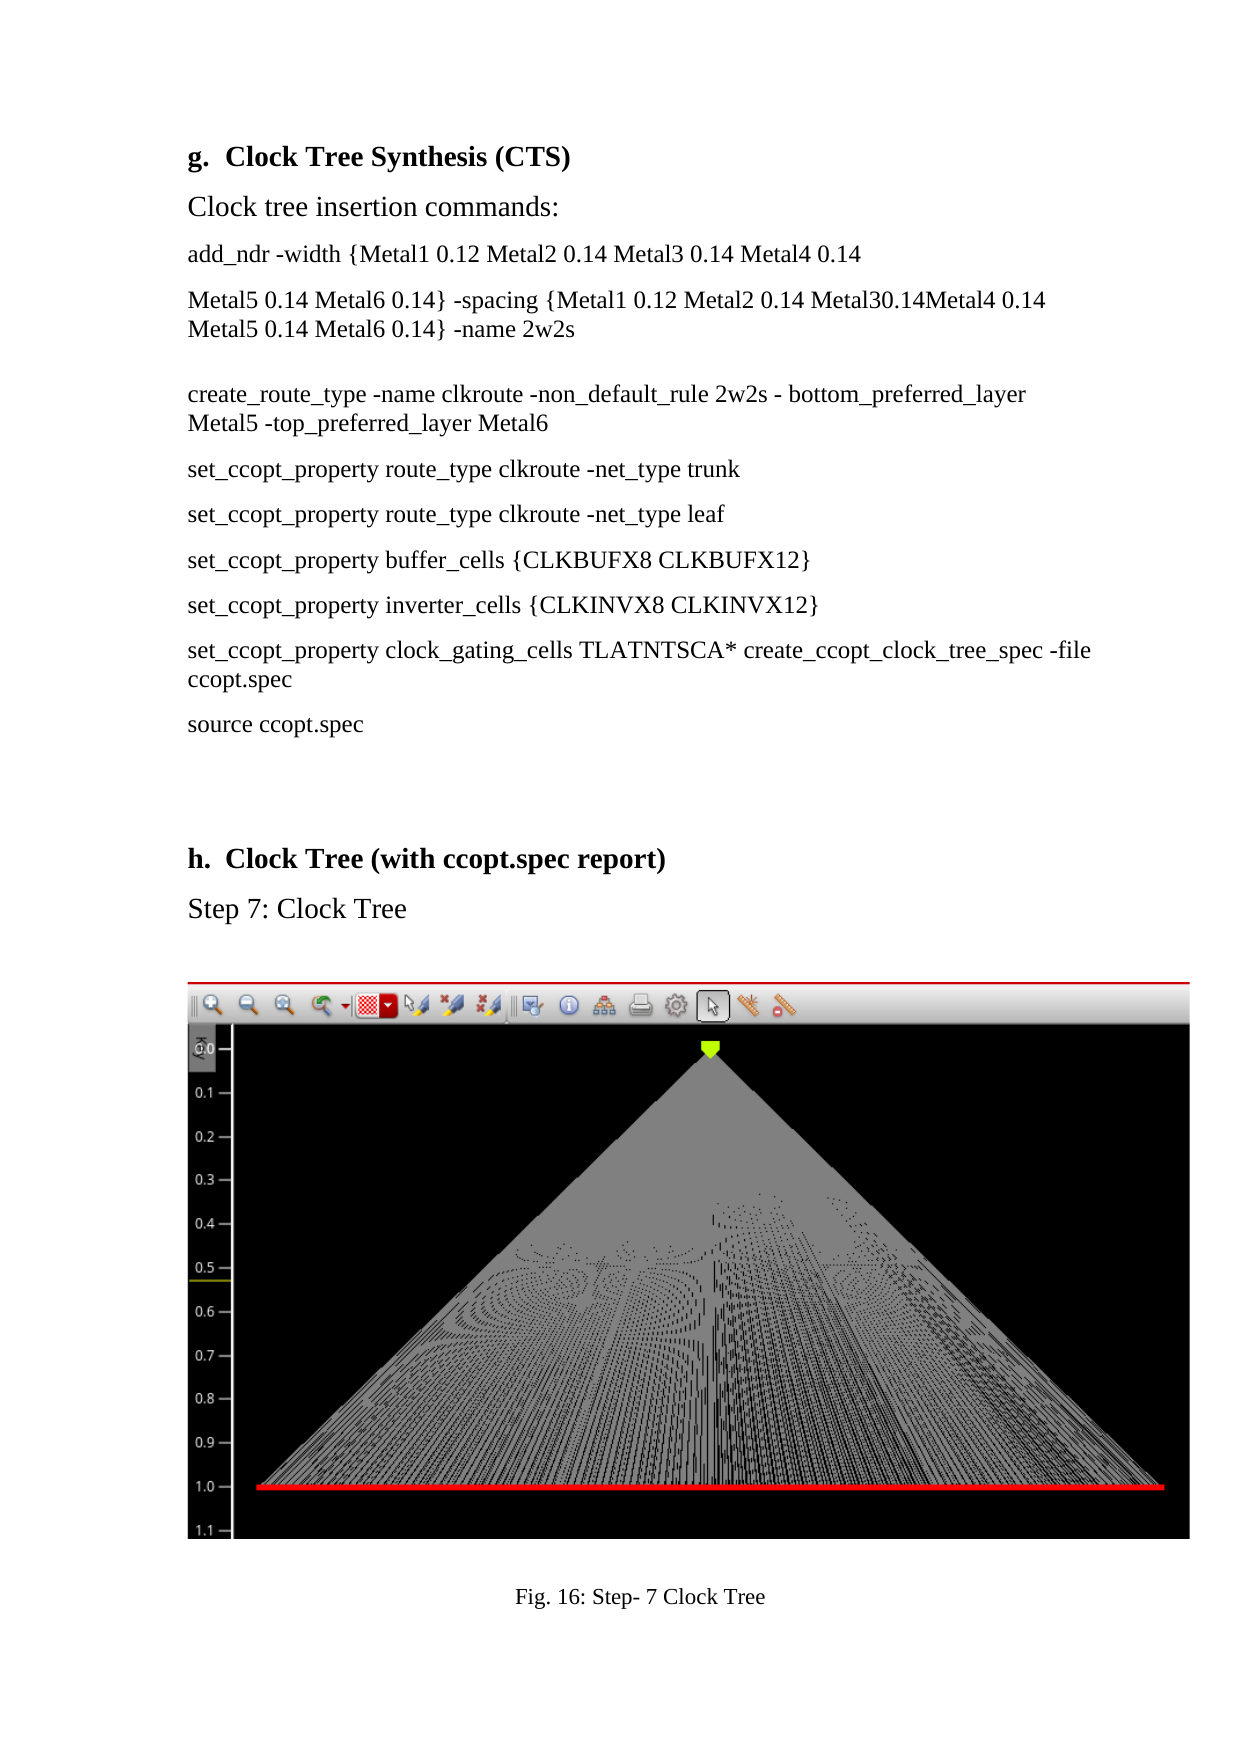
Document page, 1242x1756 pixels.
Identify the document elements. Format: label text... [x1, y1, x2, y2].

text set_ccopt_property clock_gating_cells TLATNTSCA* create_ccopt_clock_tree_spec -file ccopt.spec [187, 636, 1186, 693]
subtitle Clock Tree Synthesis (CTS) [187, 139, 1212, 173]
text source ccopt.spec [187, 709, 1212, 738]
subtitle Step 7: Clock Tree [187, 892, 1212, 925]
picture [187, 982, 1190, 1539]
subtitle Clock Tree (with ccopt.spec report) [187, 842, 1212, 875]
text Metal5 0.14 Metal6 0.14} -spacing {Metal1 0.12 Metal2 0.14 Metal30.14Metal4 0.14 [187, 285, 1212, 314]
text Fig. 16: Step- 7 Clock Tree [74, 1583, 1207, 1609]
text add_ndr -width {Metal1 0.12 Metal2 0.14 Metal3 0.14 Metal4 0.14 [187, 239, 1212, 268]
text create_route_type -name clkroute -non_default_rule 2w2s - bottom_preferred_layer Metal5 -top_preferred_layer Metal6 [187, 379, 1060, 437]
subtitle Clock tree insertion commands: [187, 189, 1212, 223]
text set_ccopt_property route_type clkroute -net_type trunk set_ccopt_property route_type clkroute -net_type leaf set_ccopt_property buffer_cells {CLKBUFX8 CLKBUFX12} set_ccopt_property inverter_cells {CLKINVX8 CLKINVX12} [187, 454, 896, 619]
text Metal5 0.14 Metal6 0.14} -name 2w2s [187, 314, 1212, 343]
